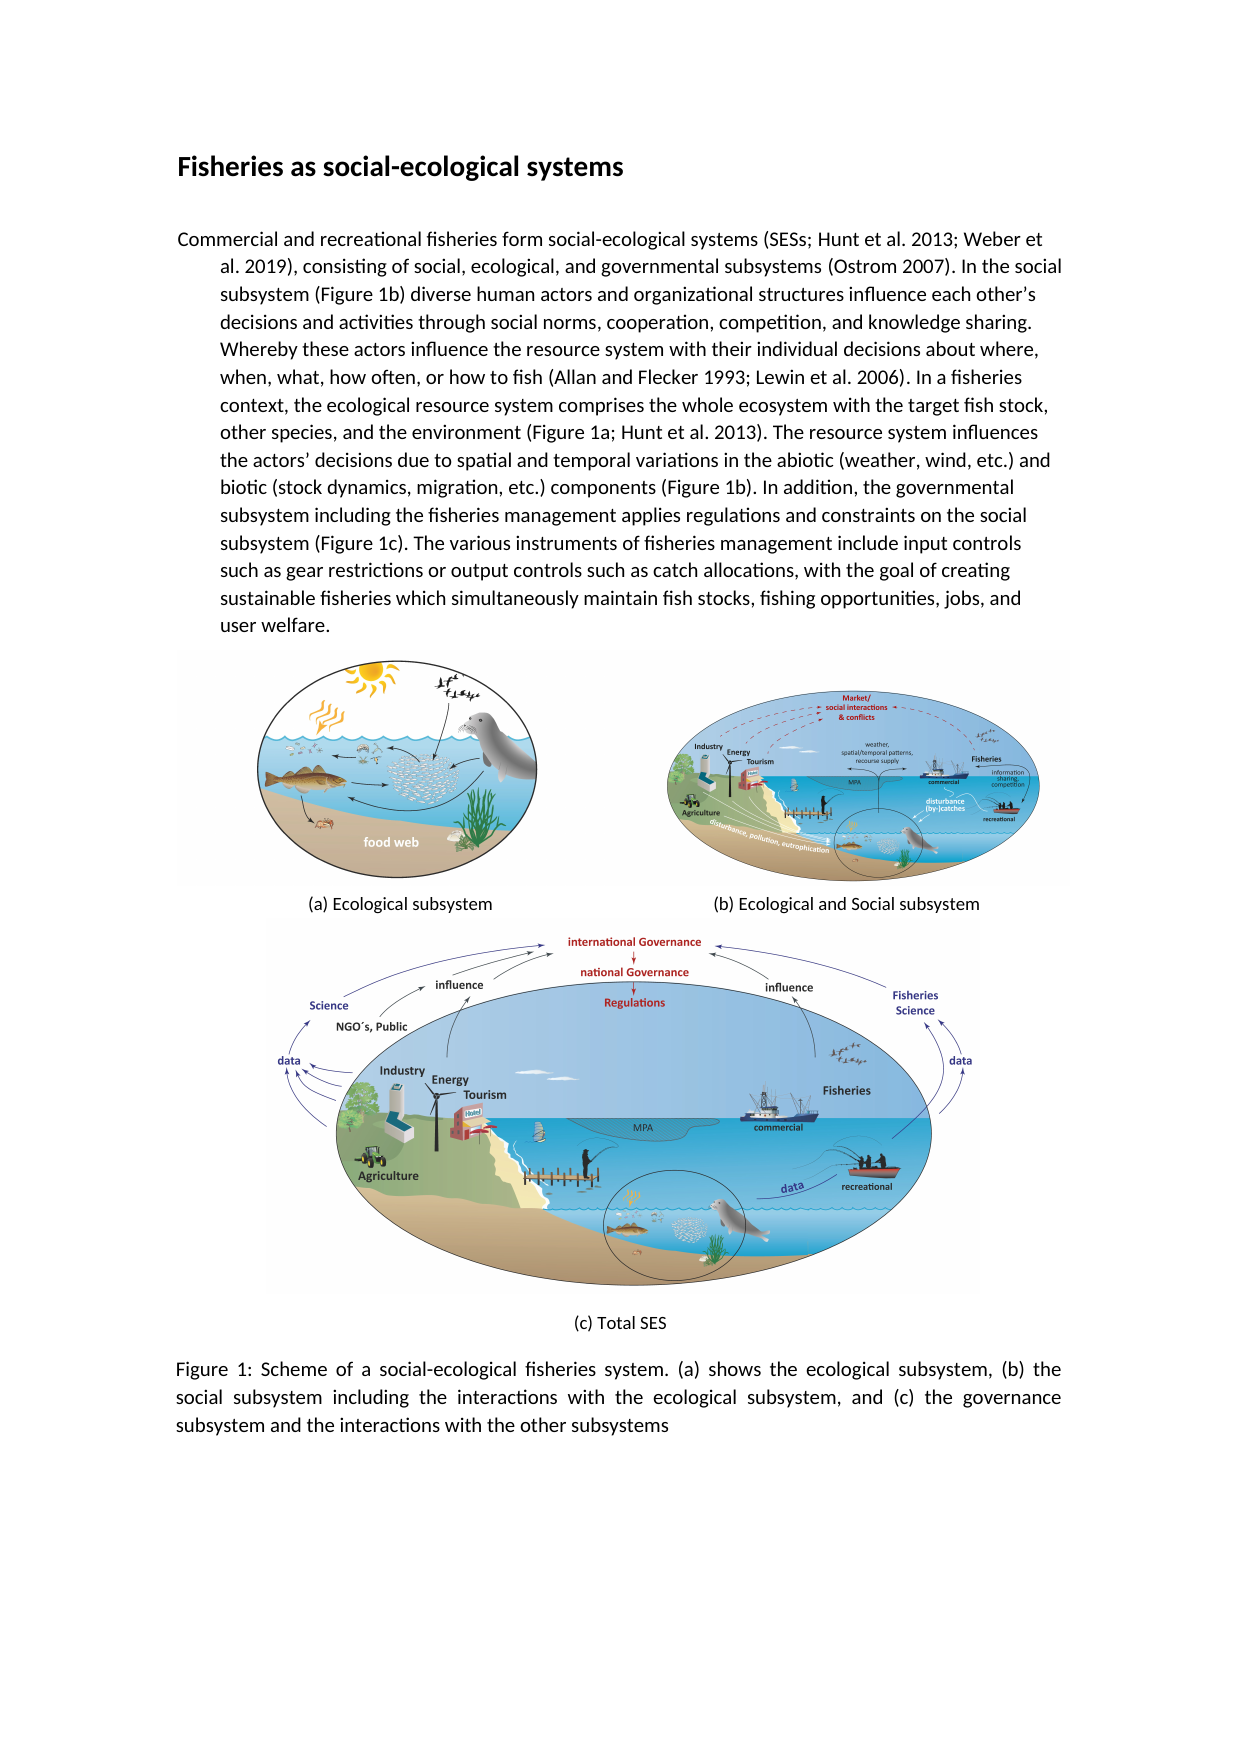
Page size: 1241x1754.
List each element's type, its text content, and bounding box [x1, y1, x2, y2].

title Fisheries as social-ecological systems [177, 148, 1063, 183]
picture [177, 650, 1070, 886]
picture [266, 918, 981, 1294]
text Figure 1: Scheme of a social-ecological fisheries system. (a) shows the ecological subsystem, (b) the social subsystem including the interactions with the ecological subsystem, and (c) the governance subsystem and the interactions with the other subsystems [176, 1357, 1063, 1437]
text Commercial and recreational fisheries form social-ecological systems (SESs; Hunt et al. 2013; Weber et al. 2019), consisting of social, ecological, and governmental subsystems (Ostrom 2007). In the social subsystem (Figure 1b) diverse human actors and organizational structures influence each other’s decisions and activities through social norms, cooperation, competition, and knowledge sharing. Whereby these actors influence the resource system with their individual decisions about where, when, what, how often, or how to fish (Allan and Flecker 1993; Lewin et al. 2006). In a fisheries context, the ecological resource system comprises the whole ecosystem with the target fish stock, other species, and the environment (Figure 1a; Hunt et al. 2013). The resource system influences the actors’ decisions due to spatial and temporal variations in the abiotic (weather, wind, etc.) and biotic (stock dynamics, migration, etc.) components (Figure 1b). In addition, the governmental subsystem including the fisheries management applies regulations and constraints on the social subsystem (Figure 1c). The various instruments of fisheries management include input controls such as gear restrictions or output controls such as catch allocations, with the goal of creating sustainable fisheries which simultaneously maintain fish stocks, fishing opportunities, jobs, and user welfare. [177, 226, 1063, 638]
text (a) Ecological subsystem (b) Ecological and Social subsystem [177, 886, 1063, 916]
text (c) Total SES [177, 1311, 1063, 1334]
